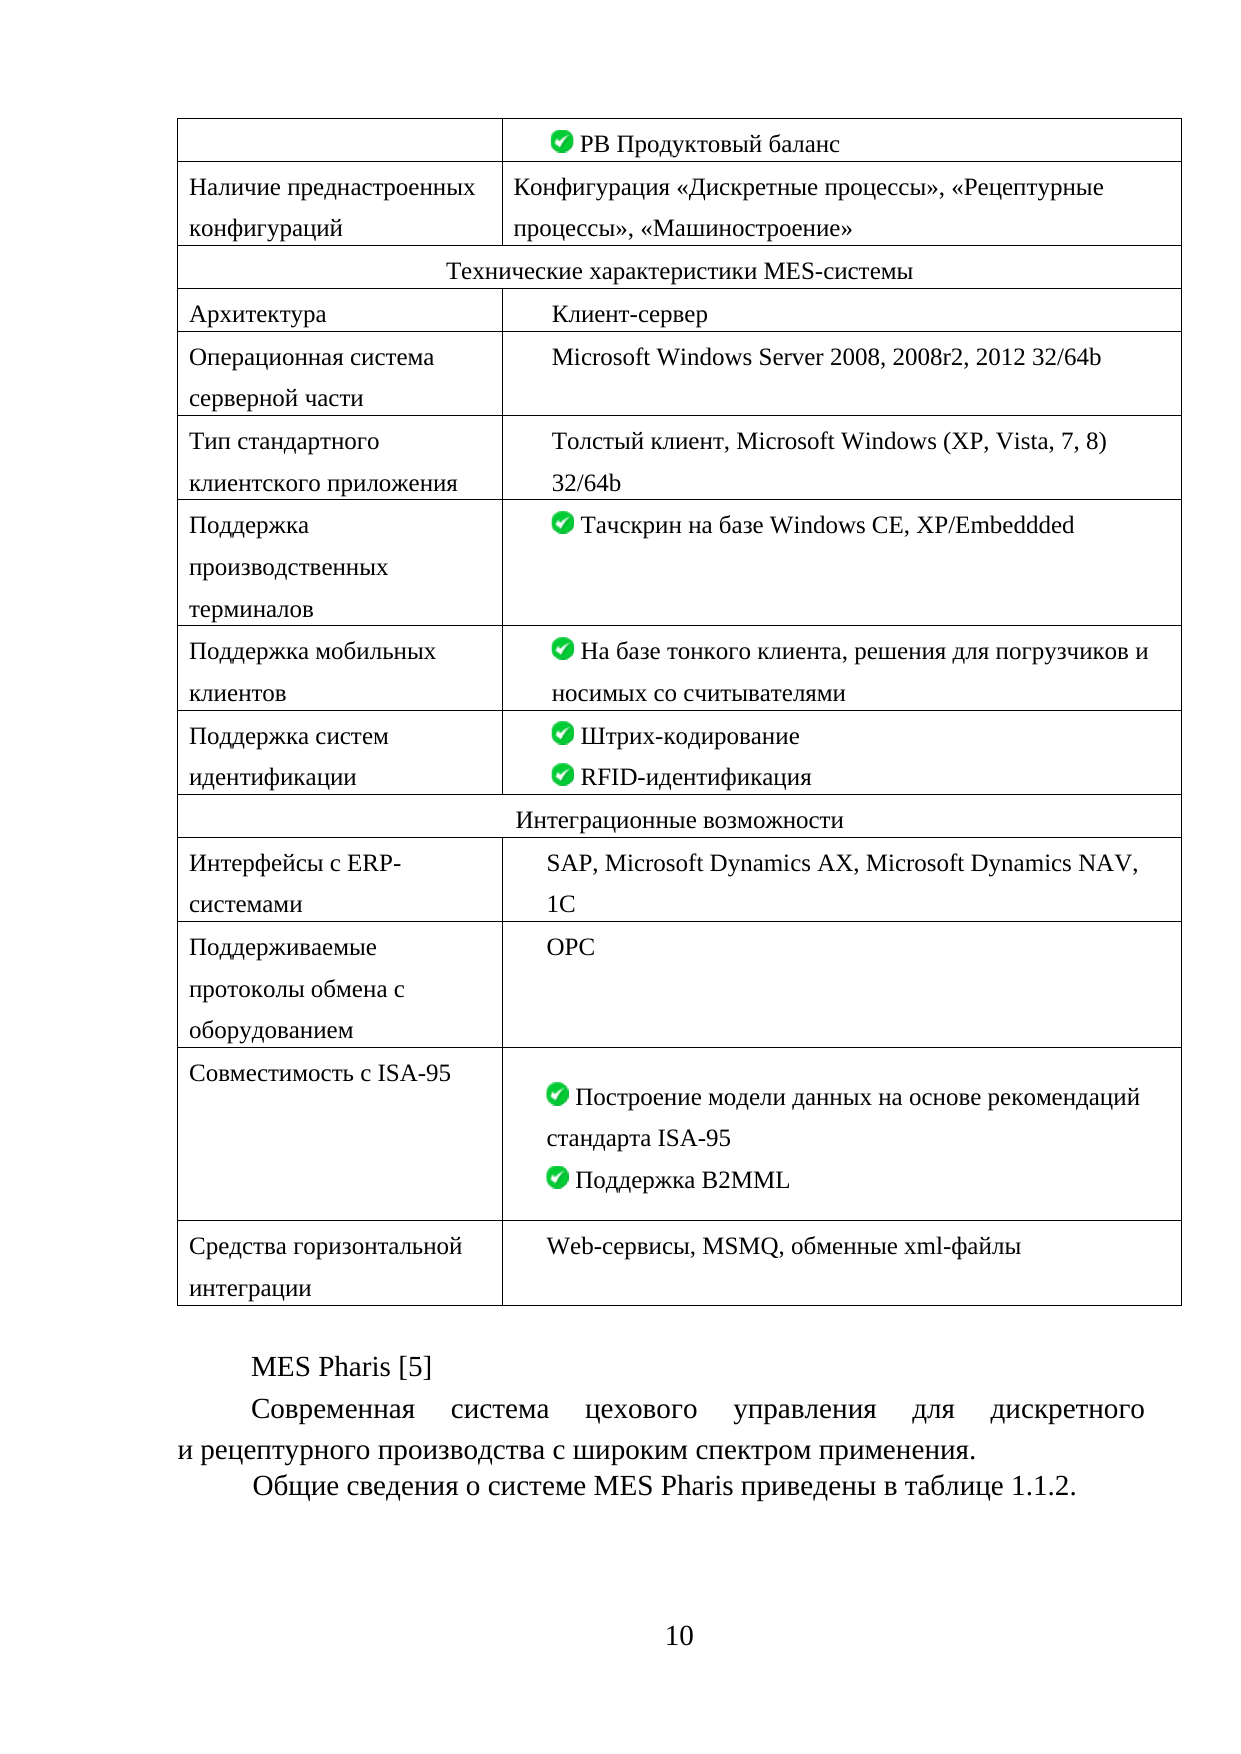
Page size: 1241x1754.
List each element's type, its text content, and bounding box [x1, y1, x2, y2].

table_cell Архитектура [178, 289, 502, 331]
table_cell Поддерживаемые протоколы обмена с оборудованием [178, 922, 502, 1047]
table_cell Интерфейсы с ERP-системами [178, 838, 502, 921]
table_cell Средства горизонтальной интеграции [178, 1221, 502, 1304]
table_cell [503, 119, 1181, 161]
table_cell Наличие преднастроенных конфигураций [178, 162, 502, 245]
table_cell Конфигурация «Дискретные процессы», «Рецептурные процессы», «Машиностроение» [503, 162, 1181, 245]
table_cell SAP, Microsoft Dynamics AX, Microsoft Dynamics NAV, 1С [503, 838, 1181, 921]
table_cell Толстый клиент, Microsoft Windows (XP, Vista, 7, 8) 32/64b [503, 416, 1181, 499]
picture [546, 1166, 569, 1189]
picture [551, 637, 574, 660]
picture [546, 1082, 569, 1106]
table_cell Клиент-сервер [503, 289, 1181, 331]
text Общие сведения о системе MES Pharis приведены в таблице 1.1.2. [177, 1468, 1181, 1502]
table_cell Штрих-кодирование RFID-идентификация [503, 711, 1181, 794]
table_cell Поддержка мобильных клиентов [178, 626, 502, 710]
table_cell Тип стандартного клиентского приложения [178, 416, 502, 499]
table_cell Построение модели данных на основе рекомендаций стандарта ISA-95 Поддержка B2MML [503, 1048, 1181, 1220]
table_cell Поддержка производственных терминалов [178, 500, 502, 625]
picture [551, 763, 574, 786]
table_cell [178, 119, 502, 161]
table_cell Операционная система серверной части [178, 332, 502, 415]
picture [550, 130, 574, 153]
table_cell Технические характеристики MES-системы [178, 246, 1181, 288]
text Современная система цехового управления для дискретного и рецептурного производства с широким спектром применения. [177, 1385, 1181, 1468]
table_cell Поддержка систем идентификации [178, 711, 502, 794]
table_cell Web-сервисы, MSMQ, обменные xml-файлы [503, 1221, 1181, 1304]
table_cell На базе тонкого клиента, решения для погрузчиков и носимых со считывателями [503, 626, 1181, 710]
text MES Pharis [5] [177, 1343, 1181, 1385]
table_cell OPC [503, 922, 1181, 1047]
picture [551, 721, 574, 745]
table_cell Совместимость с ISA-95 [178, 1048, 502, 1220]
picture [551, 511, 574, 534]
table_cell Тачскрин на базе Windows CE, XP/Embeddded [503, 500, 1181, 625]
table_cell Интеграционные возможности [178, 795, 1181, 837]
table_cell Microsoft Windows Server 2008, 2008r2, 2012 32/64b [503, 332, 1181, 415]
